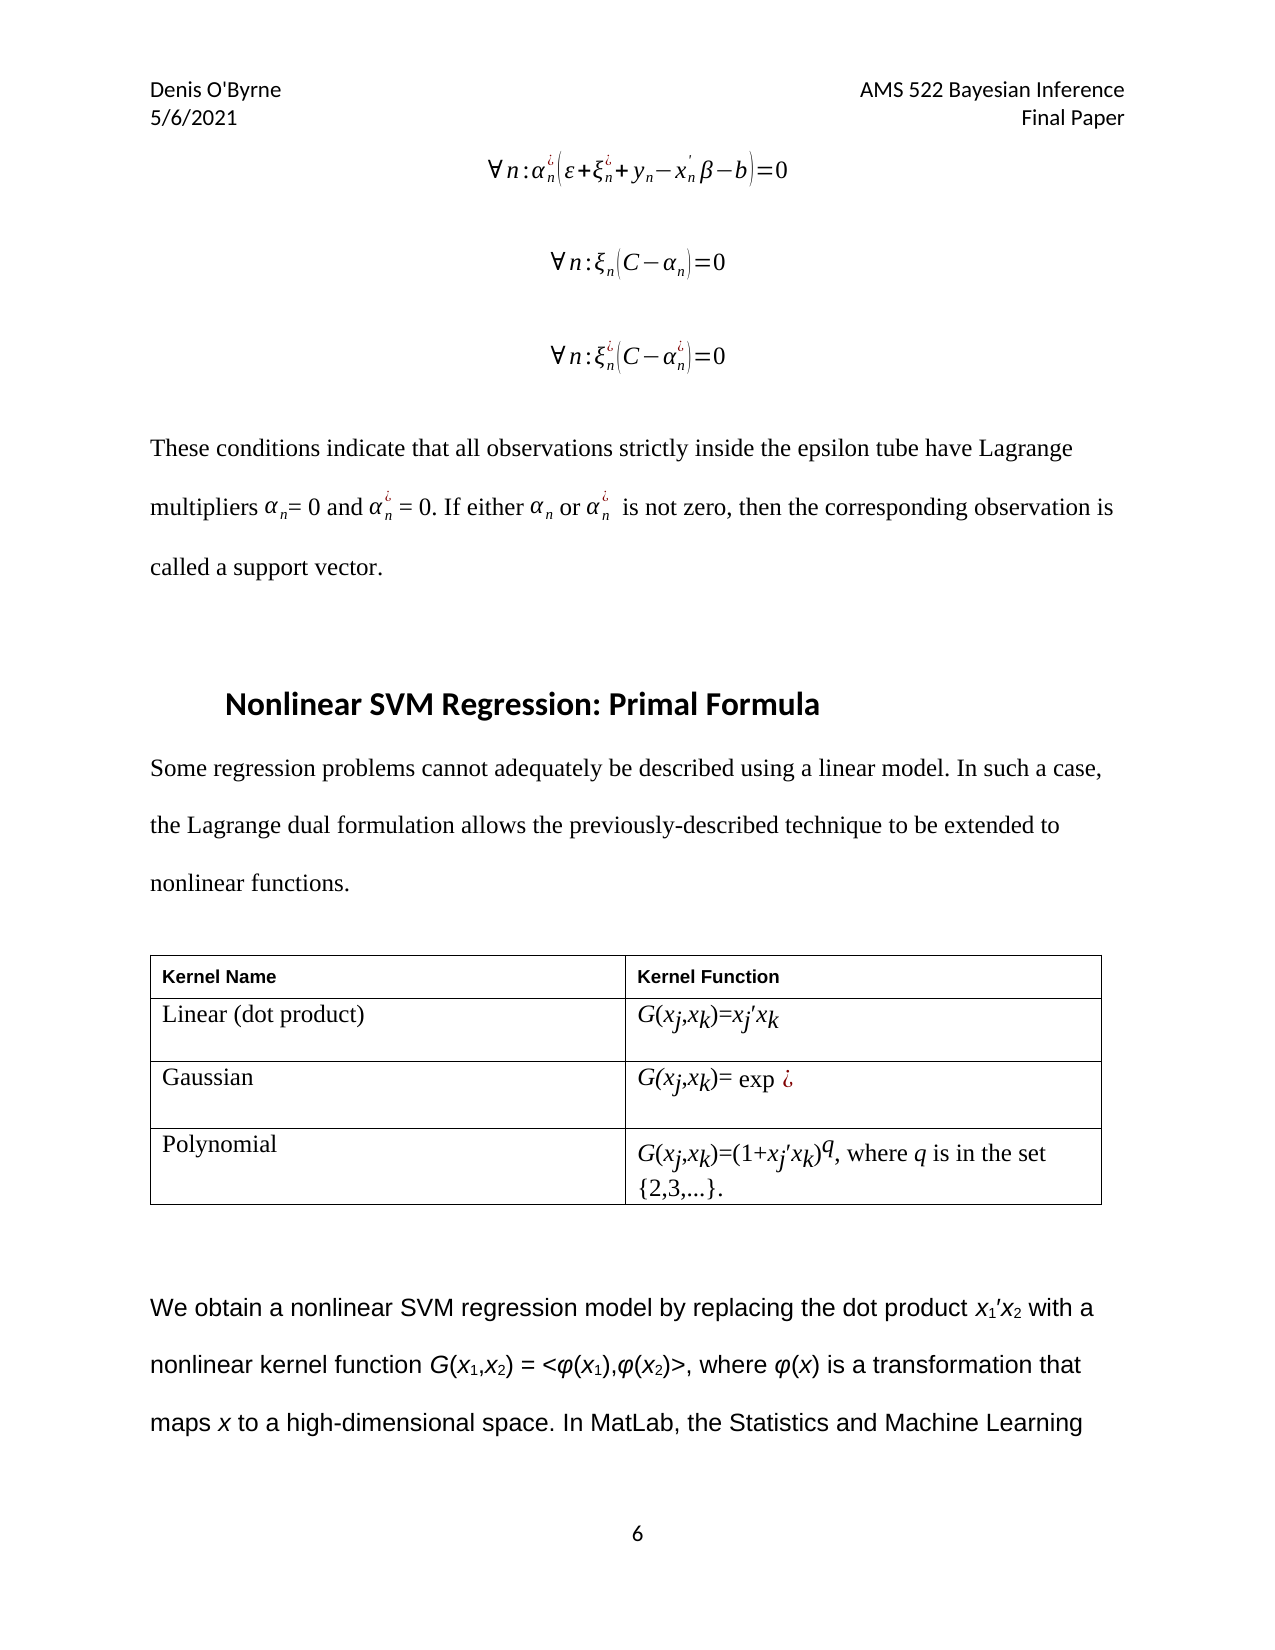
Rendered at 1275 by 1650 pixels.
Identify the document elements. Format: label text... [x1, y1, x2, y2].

table_cell Polynomial [151, 1129, 625, 1204]
table_header Kernel Name [151, 956, 625, 998]
table_header Kernel Function [626, 956, 1101, 998]
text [150, 1292, 1125, 1436]
table_cell Gaussian [151, 1062, 625, 1128]
table_cell Linear (dot product) [151, 999, 625, 1061]
text Some regression problems cannot adequately be described using a linear model. In such a case, the Lagrange dual formulation allows the previously-described technique to be extended to nonlinear functions. [150, 753, 1125, 897]
table_cell G(xj,xk)= [626, 1062, 1101, 1128]
table_cell G(xj,xk)=(1+xj′xk)q, where q is in the set {2,3,...}. [626, 1129, 1101, 1204]
text These conditions indicate that all observations strictly inside the epsilon tube have Lagrange multipliers = 0 and = 0. If either or is not zero, then the corresponding observation is called a support vector. [150, 433, 1125, 581]
table_cell G(xj,xk)=xj′xk [626, 999, 1101, 1061]
text Nonlinear SVM Regression: Primal Formula [150, 683, 1125, 724]
